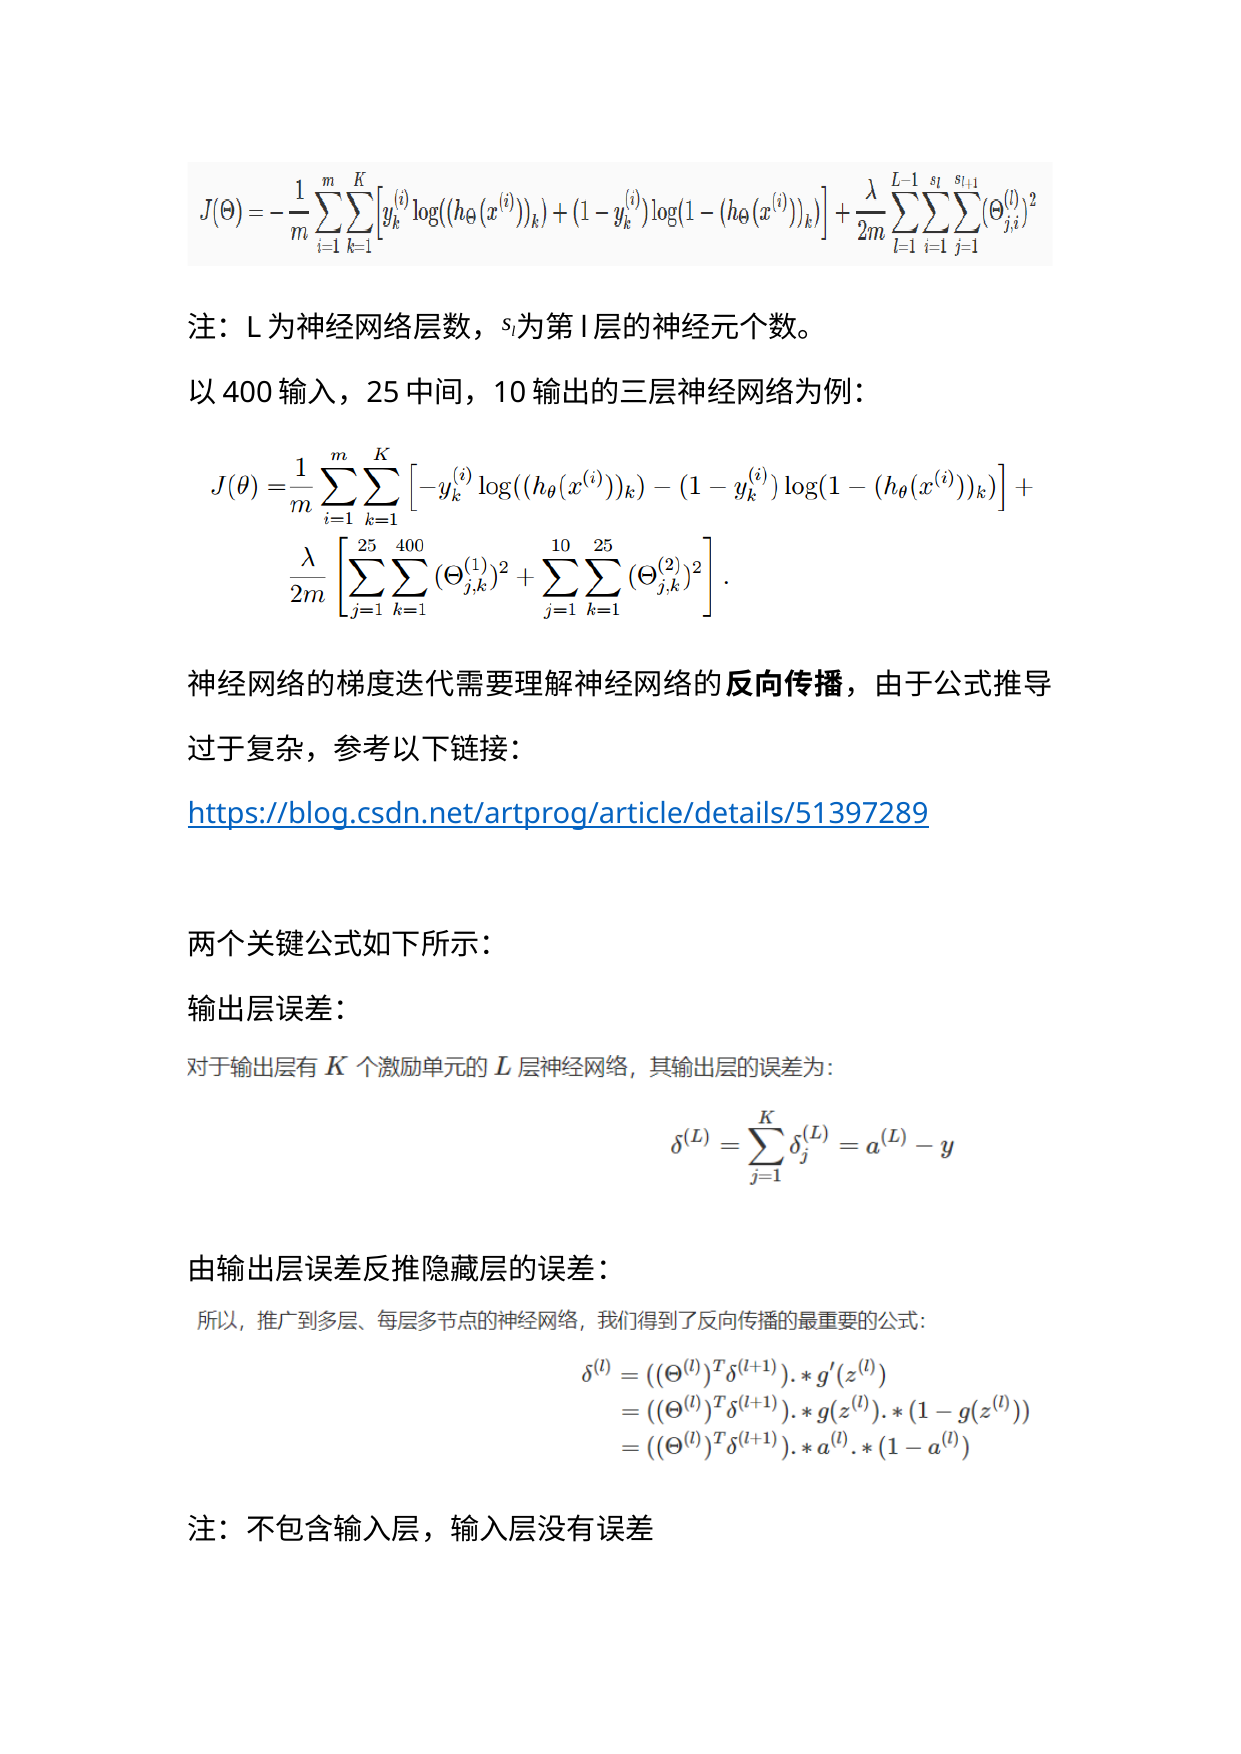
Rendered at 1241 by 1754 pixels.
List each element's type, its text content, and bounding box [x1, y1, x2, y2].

text 神经网络的梯度迭代需要理解神经网络的反向传播，由于公式推导过于复杂，参考以下链接： [187, 649, 1053, 779]
text 两个关键公式如下所示： [187, 909, 1053, 974]
text 以400输入，25中间，10输出的三层神经网络为例： [187, 357, 1053, 422]
text 注：L为神经网络层数，为第l层的神经元个数。 [187, 292, 1053, 357]
text 输出层误差： [187, 974, 1053, 1039]
picture [187, 1039, 982, 1208]
text 注：不包含输入层，输入层没有误差 [187, 1494, 1053, 1559]
picture [187, 1299, 1053, 1487]
picture [187, 422, 1053, 633]
picture [187, 162, 1053, 266]
text https://blog.csdn.net/artprog/article/details/51397289 [187, 779, 1053, 844]
text 由输出层误差反推隐藏层的误差： [187, 1234, 1053, 1299]
